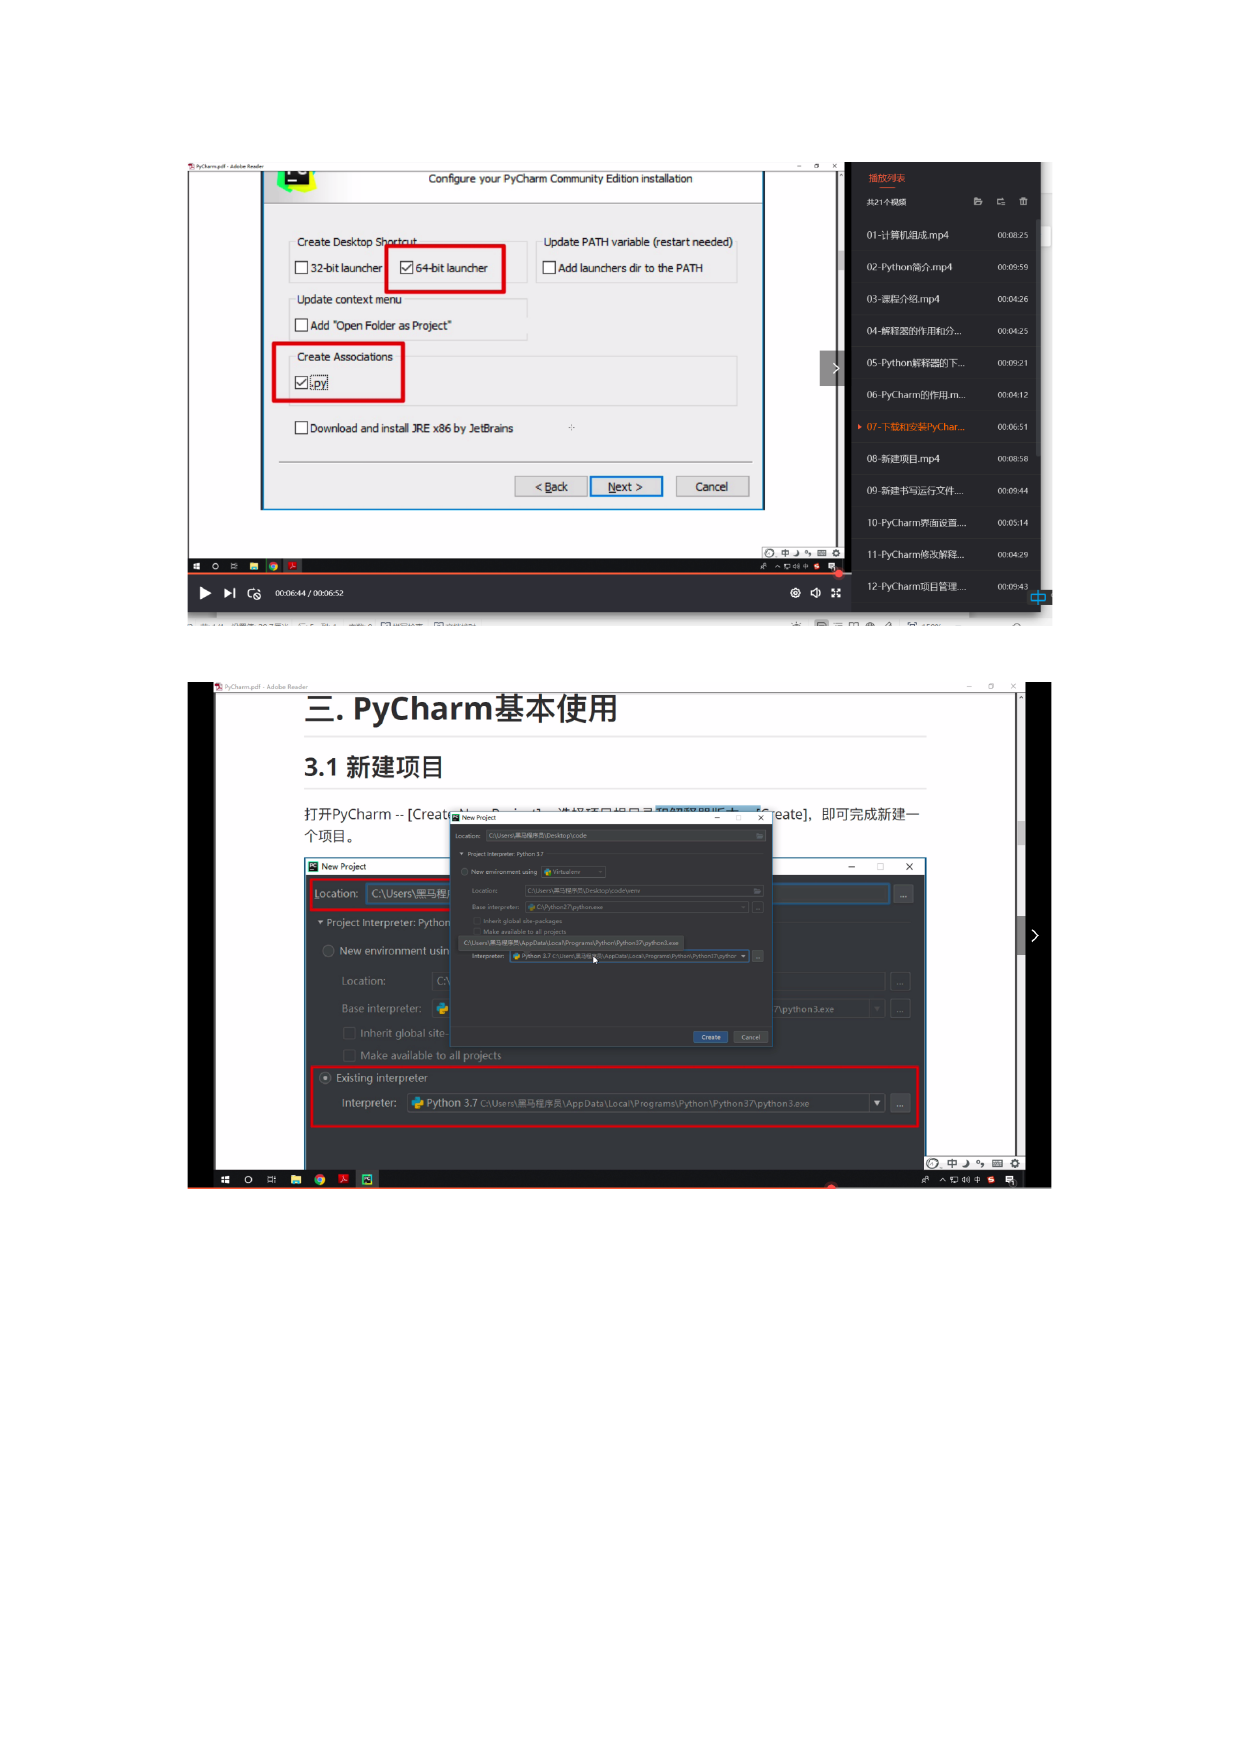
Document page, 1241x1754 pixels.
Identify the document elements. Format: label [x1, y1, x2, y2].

picture [187, 682, 1052, 1189]
picture [187, 162, 1053, 626]
